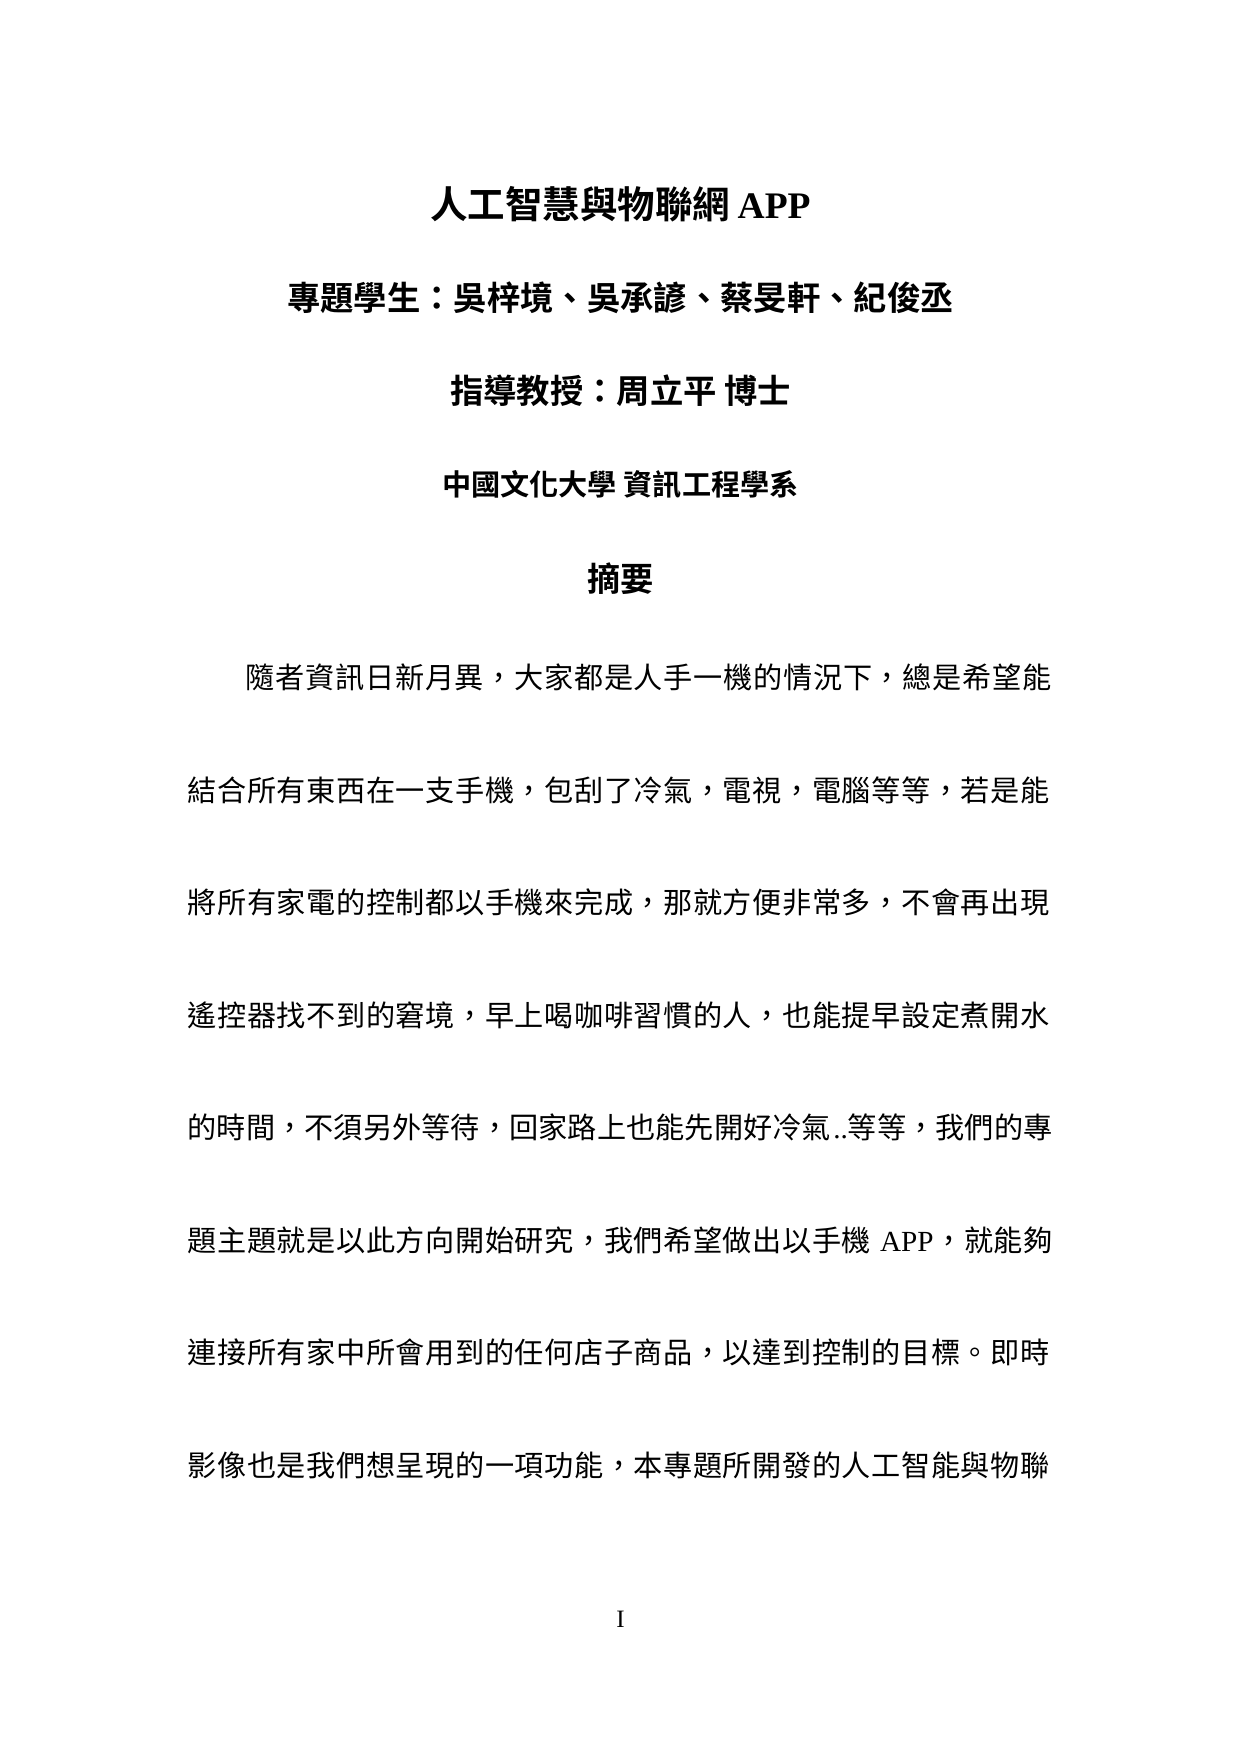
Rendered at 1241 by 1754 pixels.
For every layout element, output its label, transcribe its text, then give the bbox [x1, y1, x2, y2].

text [187, 638, 1053, 1501]
text 指導教授：周立平 博士 [187, 352, 1053, 427]
subtitle 人工智慧與物聯網APP [187, 164, 1053, 239]
text 中國文化大學 資訊工程學系 [187, 446, 1053, 521]
text 專題學生：吳梓境、吳承諺、蔡旻軒、紀俊丞 [187, 258, 1053, 333]
subtitle 摘要 [187, 539, 1053, 614]
